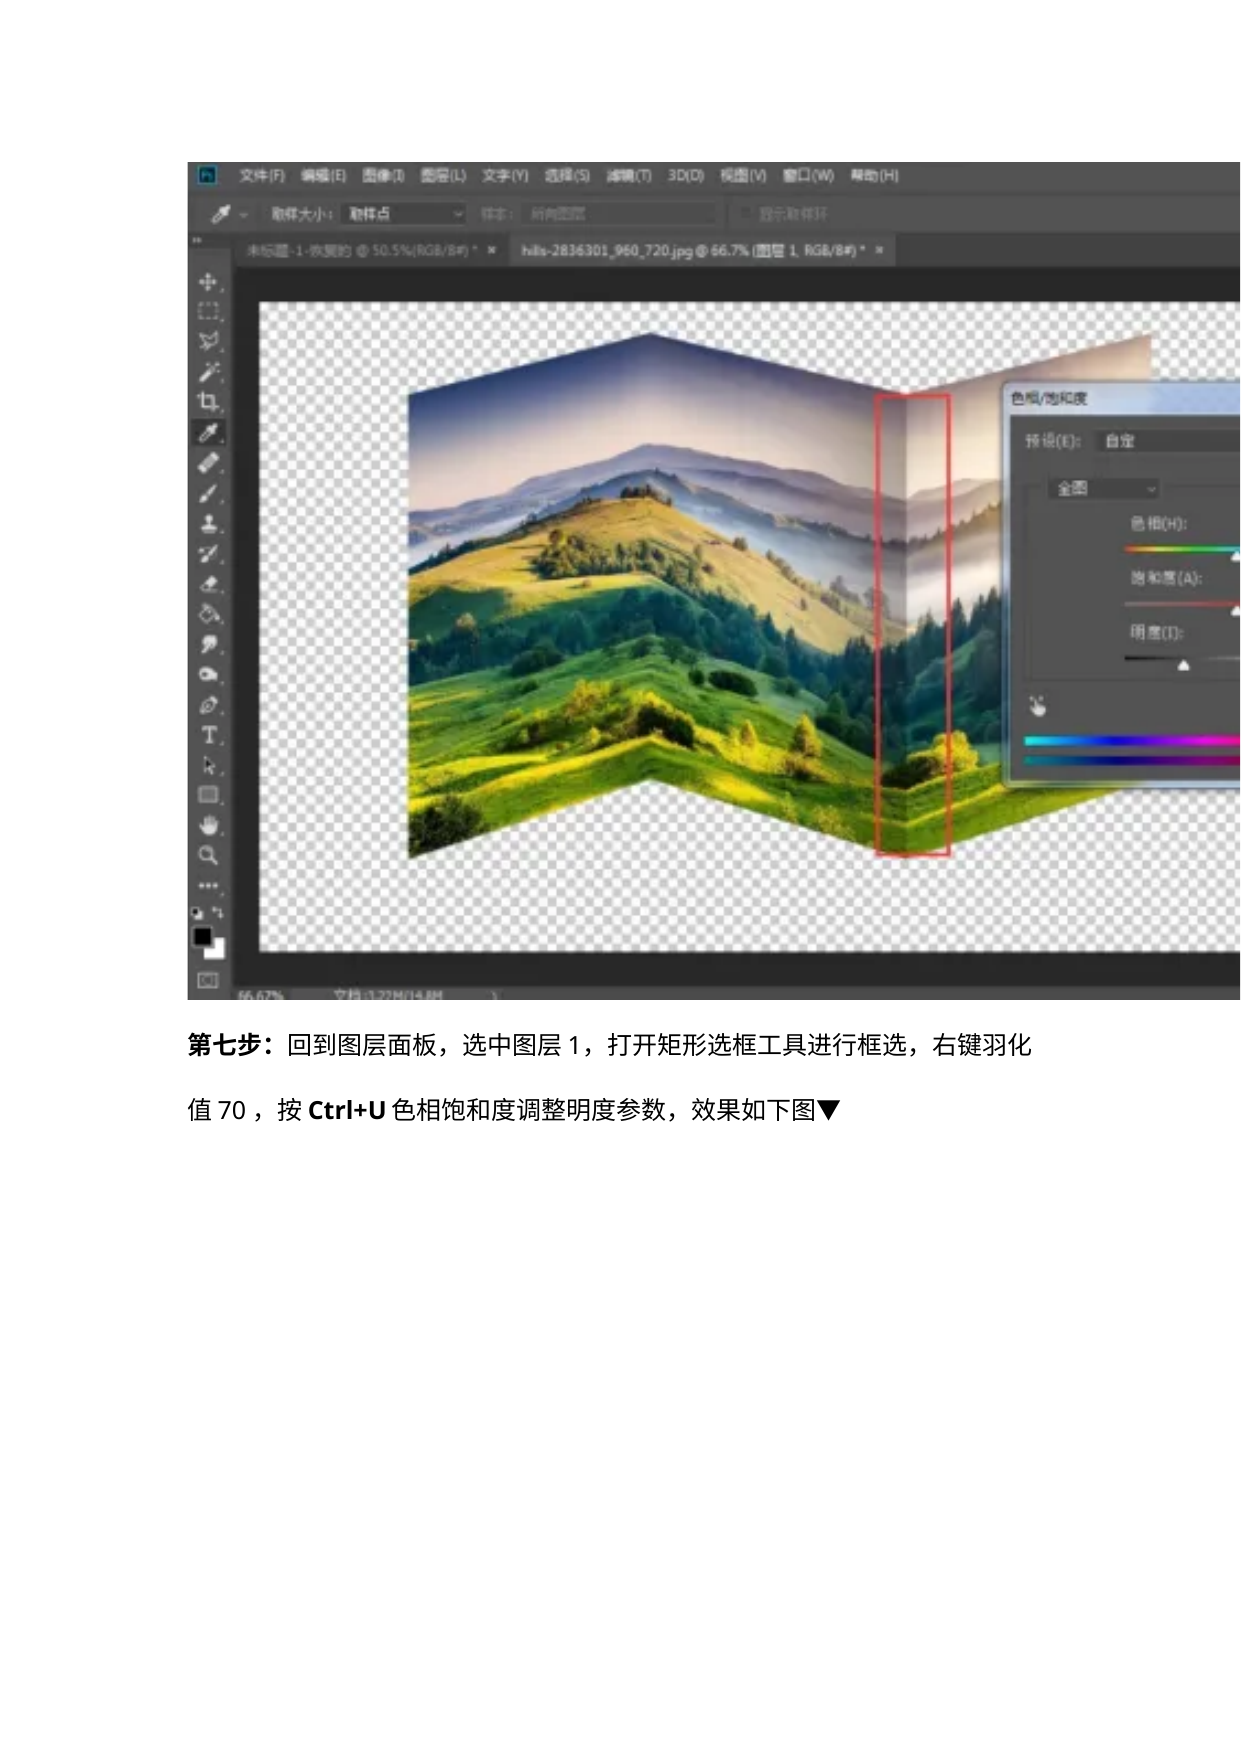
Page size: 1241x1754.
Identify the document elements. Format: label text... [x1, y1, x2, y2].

text 第七步：回到图层面板，选中图层1，打开矩形选框工具进行框选，右键羽化值70 ，按Ctrl+U色相饱和度调整明度参数，效果如下图▼ [187, 1012, 1053, 1142]
picture [187, 162, 1241, 1000]
